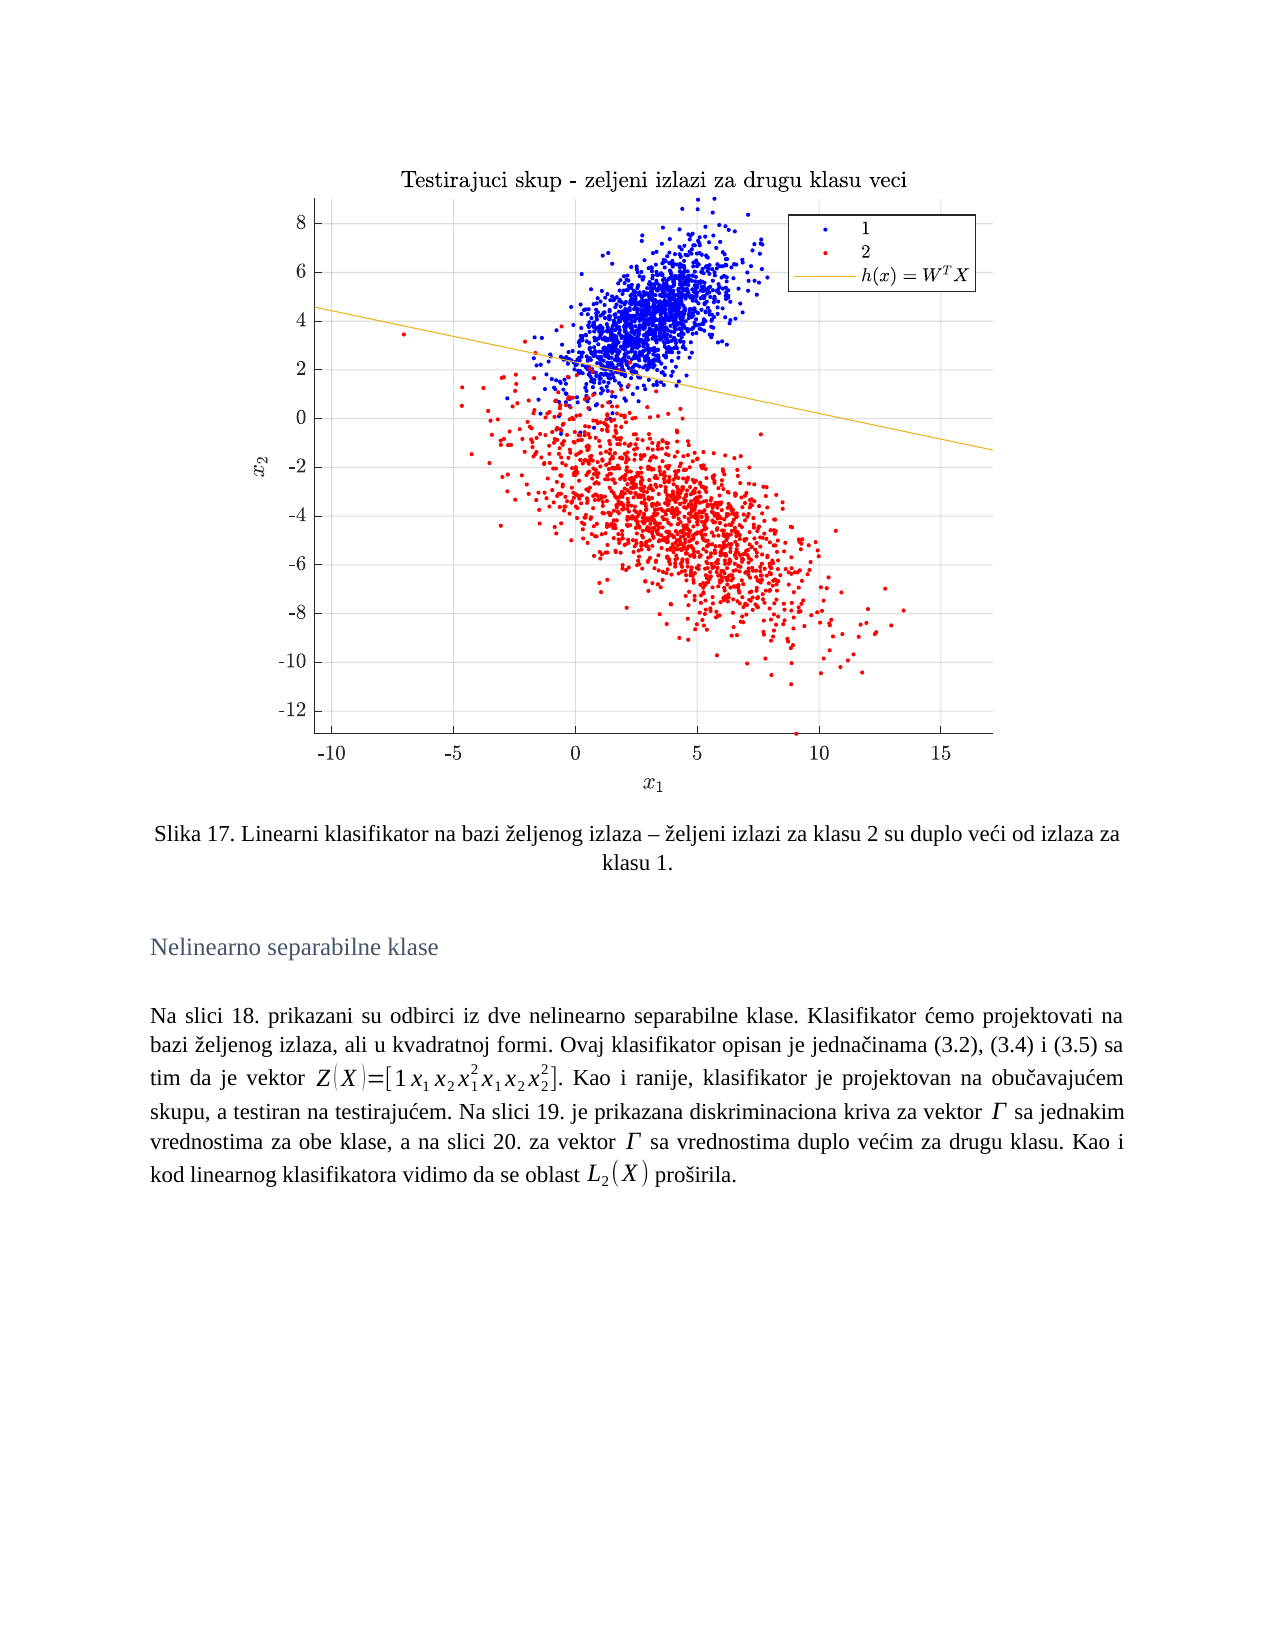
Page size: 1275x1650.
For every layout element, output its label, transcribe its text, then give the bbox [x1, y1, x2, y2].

subtitle Nelinearno separabilne klase [150, 932, 1125, 961]
text Na slici 18. prikazani su odbirci iz dve nelinearno separabilne klase. Klasifikator ćemo projektovati na bazi željenog izlaza, ali u kvadratnoj formi. Ovaj klasifikator opisan je jednačinama (3.2), (3.4) i (3.5) sa tim da je vektor . Kao i ranije, klasifikator je projektovan na obučavajućem skupu, a testiran na testirajućem. Na slici 19. je prikazana diskriminaciona kriva za vektor sa jednakim vrednostima za obe klase, a na slici 20. za vektor sa vrednostima duplo većim za drugu klasu. Kao i kod linearnog klasifikatora vidimo da se oblast proširila. [150, 1002, 1125, 1190]
text Slika 17. Linearni klasifikator na bazi željenog izlaza – željeni izlazi za klasu 2 su duplo veći od izlaza za klasu 1. [150, 820, 1125, 875]
